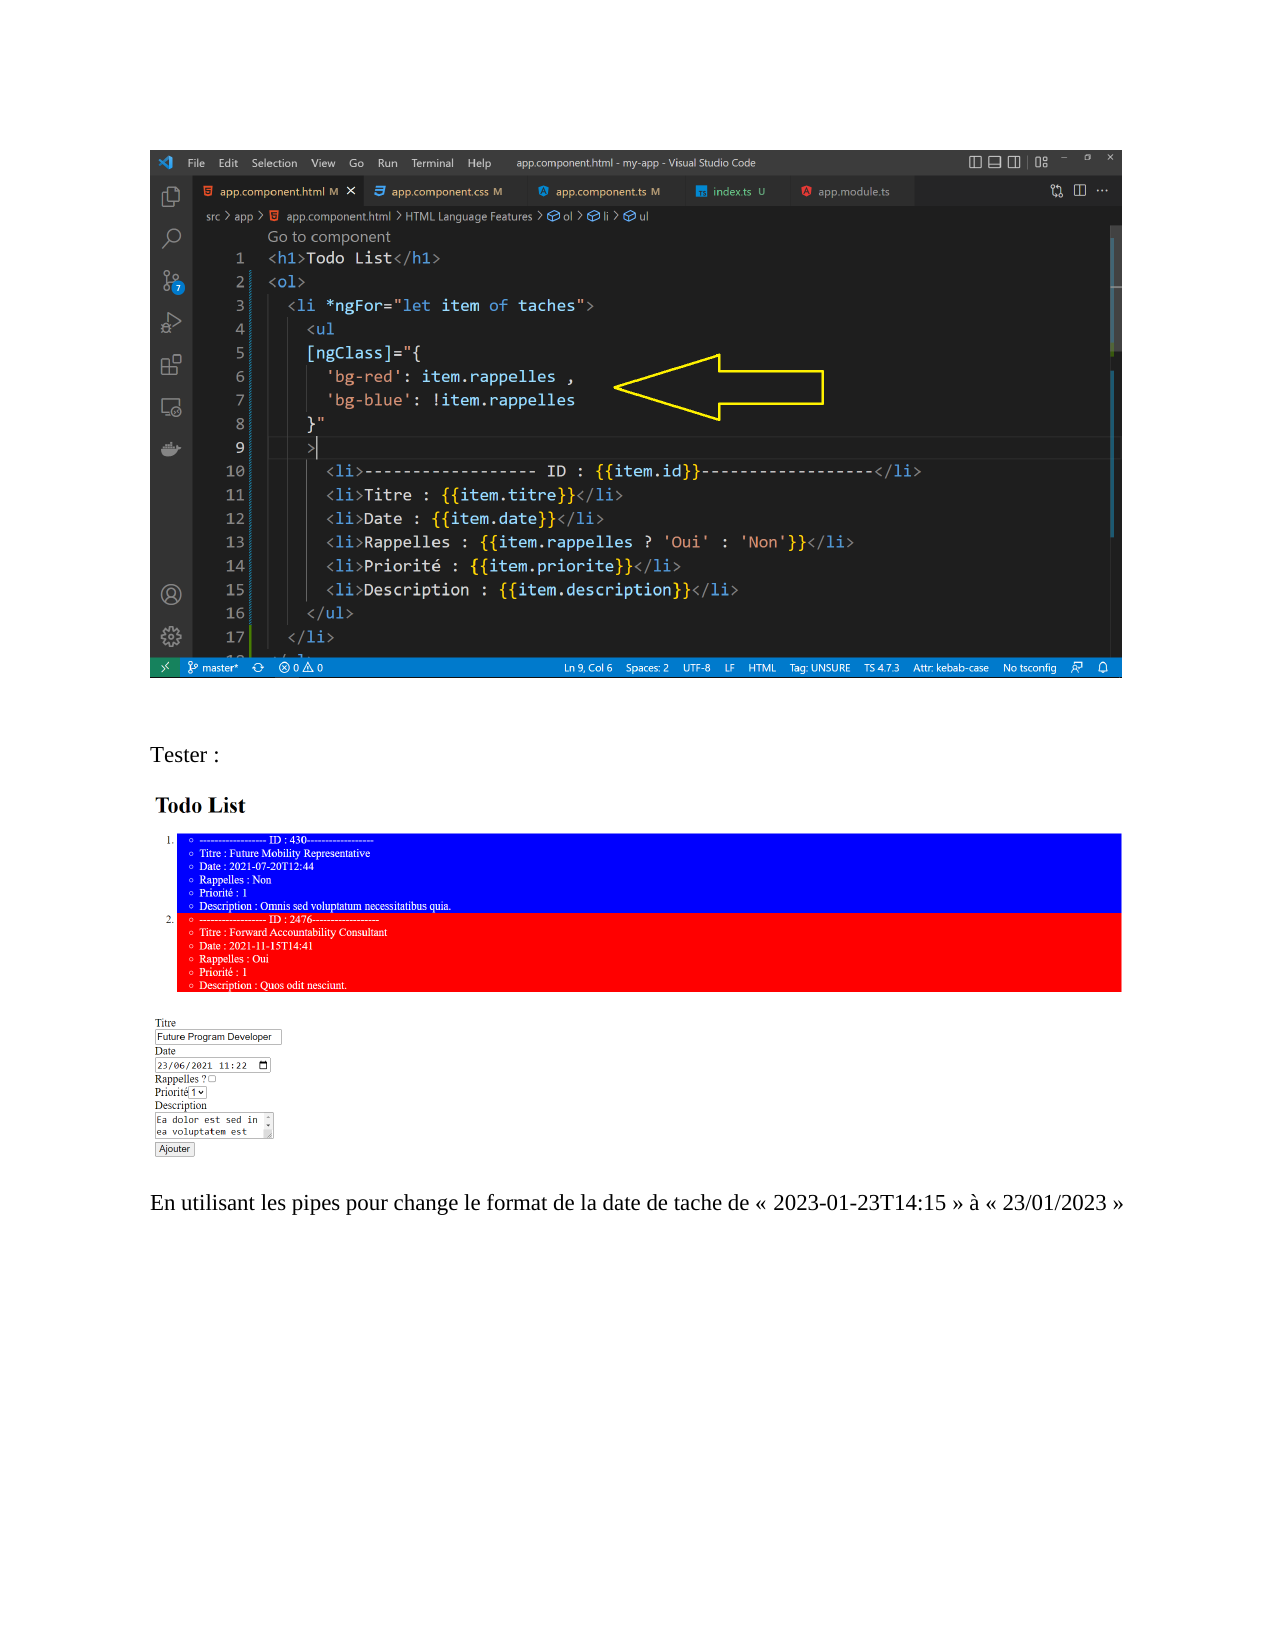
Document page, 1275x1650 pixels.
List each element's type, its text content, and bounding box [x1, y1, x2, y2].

text Tester : [150, 741, 1125, 767]
text En utilisant les pipes pour change le format de la date de tache de « 2023-01-23T14:15 » à « 23/01/2023 » [150, 1189, 1125, 1216]
picture [150, 786, 1125, 1171]
picture [150, 150, 1122, 678]
